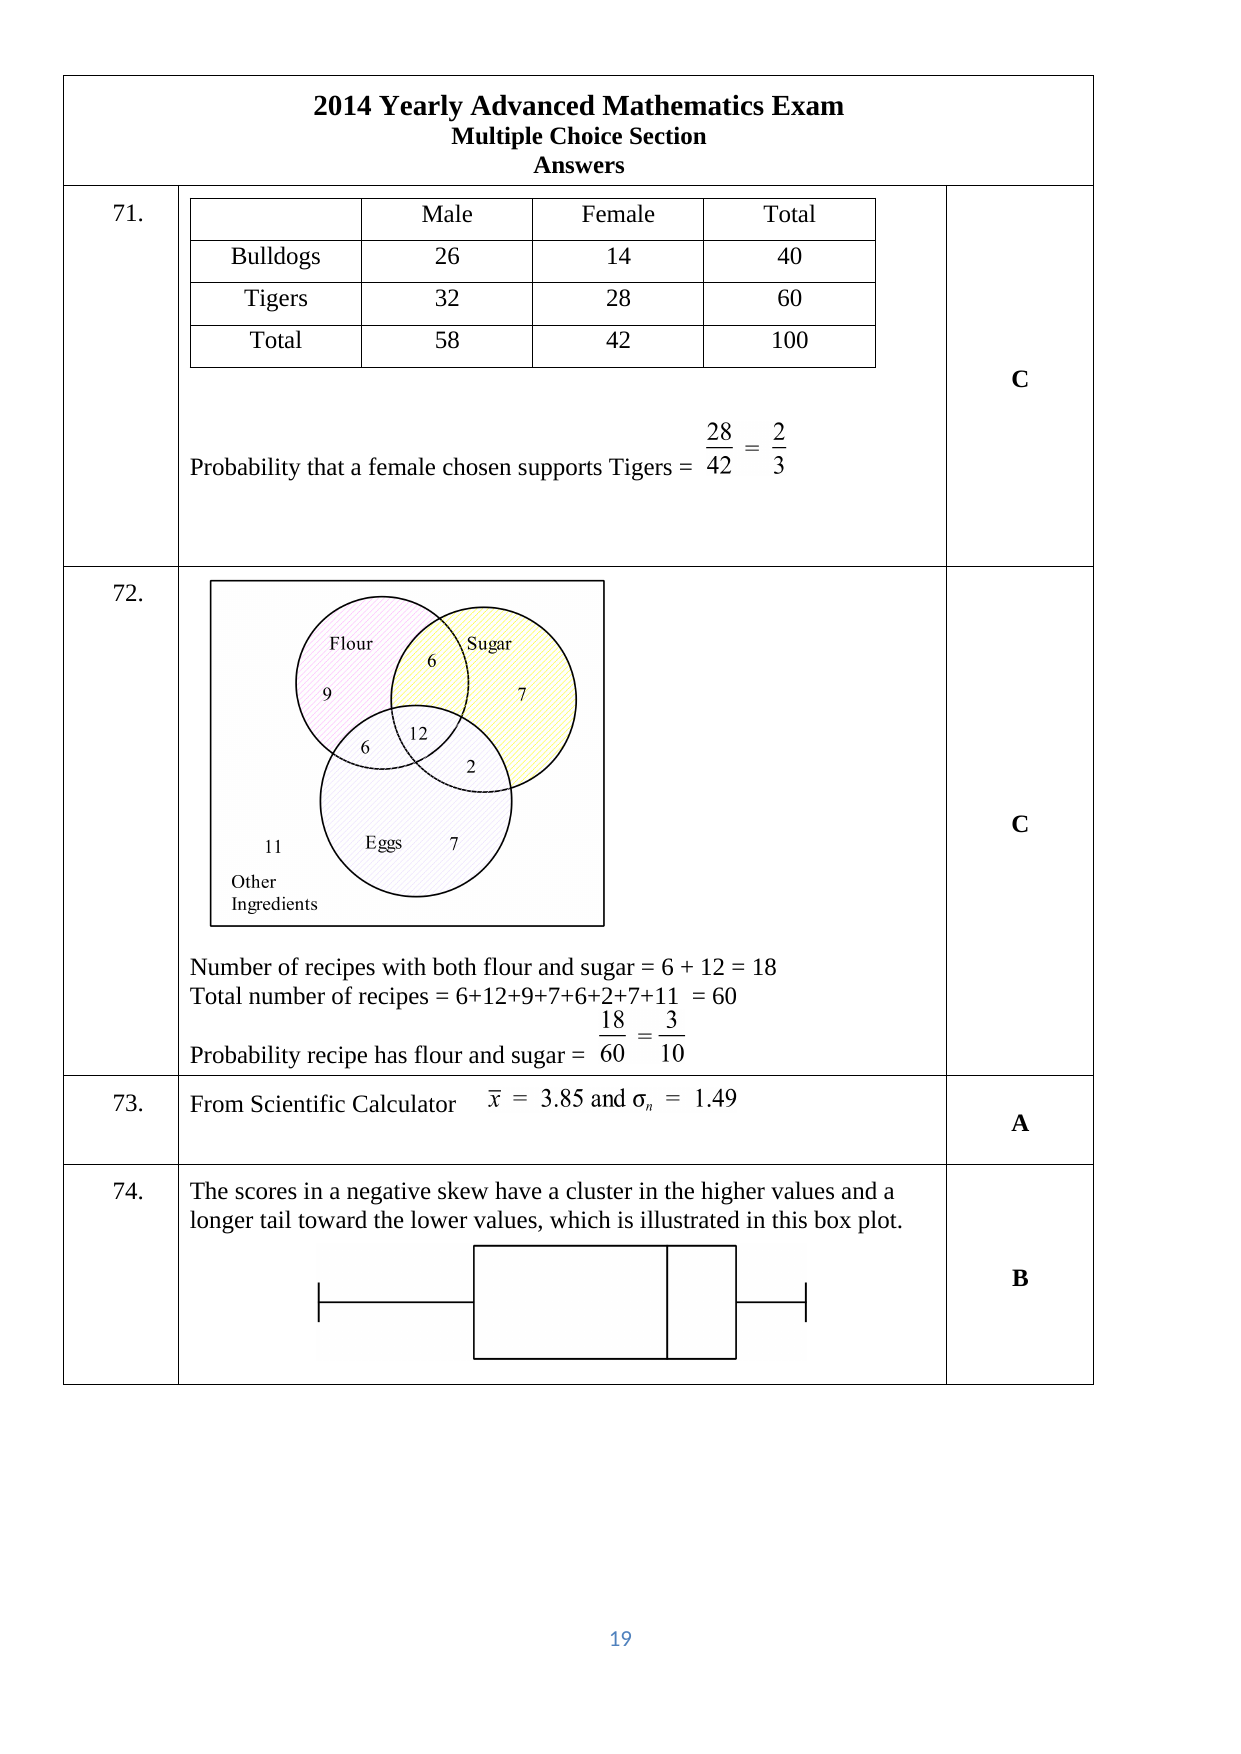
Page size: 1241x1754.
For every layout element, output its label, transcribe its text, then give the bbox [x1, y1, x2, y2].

table_cell From Scientific Calculator [179, 1076, 946, 1163]
table_cell [64, 1165, 178, 1383]
picture [487, 1087, 738, 1113]
table_cell [64, 567, 178, 1075]
table_header 2014 Yearly Advanced Mathematics Exam Multiple Choice Section Answers [64, 76, 1093, 185]
table_cell Number of recipes with both flour and sugar = 6 + 12 = 18 Total number of recipes = 6+12+9+7+6+2+7+11 = 60 Probability recipe has flour and sugar = [179, 567, 946, 1075]
table_cell Probability that a female chosen supports Tigers = [179, 186, 946, 566]
picture [316, 1243, 807, 1361]
table_cell C [947, 186, 1093, 566]
table_cell [64, 1076, 178, 1163]
picture [598, 1009, 686, 1064]
table_cell A [947, 1076, 1093, 1163]
picture [208, 578, 605, 928]
table_cell C [947, 567, 1093, 1075]
picture [705, 421, 787, 476]
table_cell The scores in a negative skew have a cluster in the higher values and a longer tail toward the lower values, which is illustrated in this box plot. [179, 1165, 946, 1383]
table_cell [64, 186, 178, 566]
table_cell B [947, 1165, 1093, 1383]
